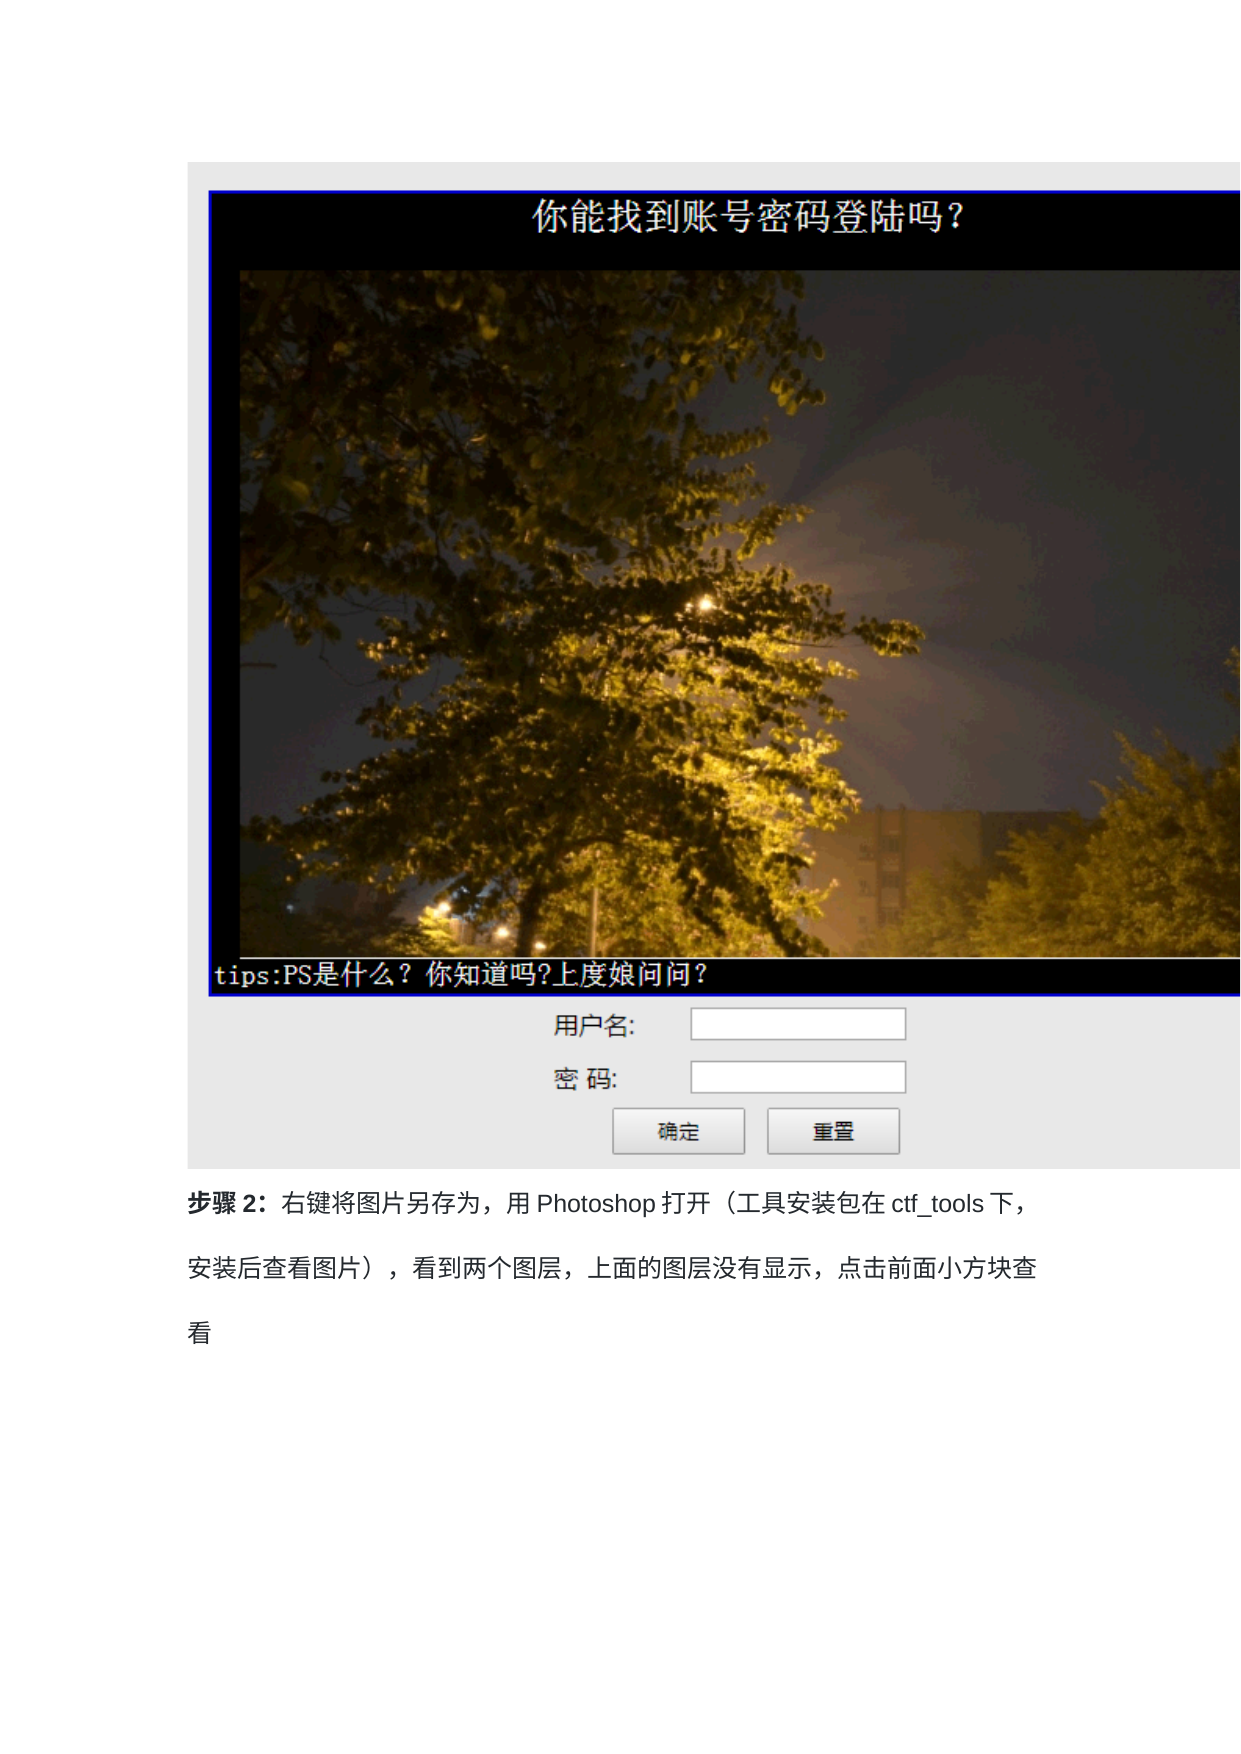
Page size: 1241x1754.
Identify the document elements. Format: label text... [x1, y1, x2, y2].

picture [187, 162, 1241, 1169]
text 步骤2：右键将图片另存为，用Photoshop打开（工具安装包在ctf_tools下，安装后查看图片），看到两个图层，上面的图层没有显示，点击前面小方块查看 [187, 1169, 1053, 1364]
